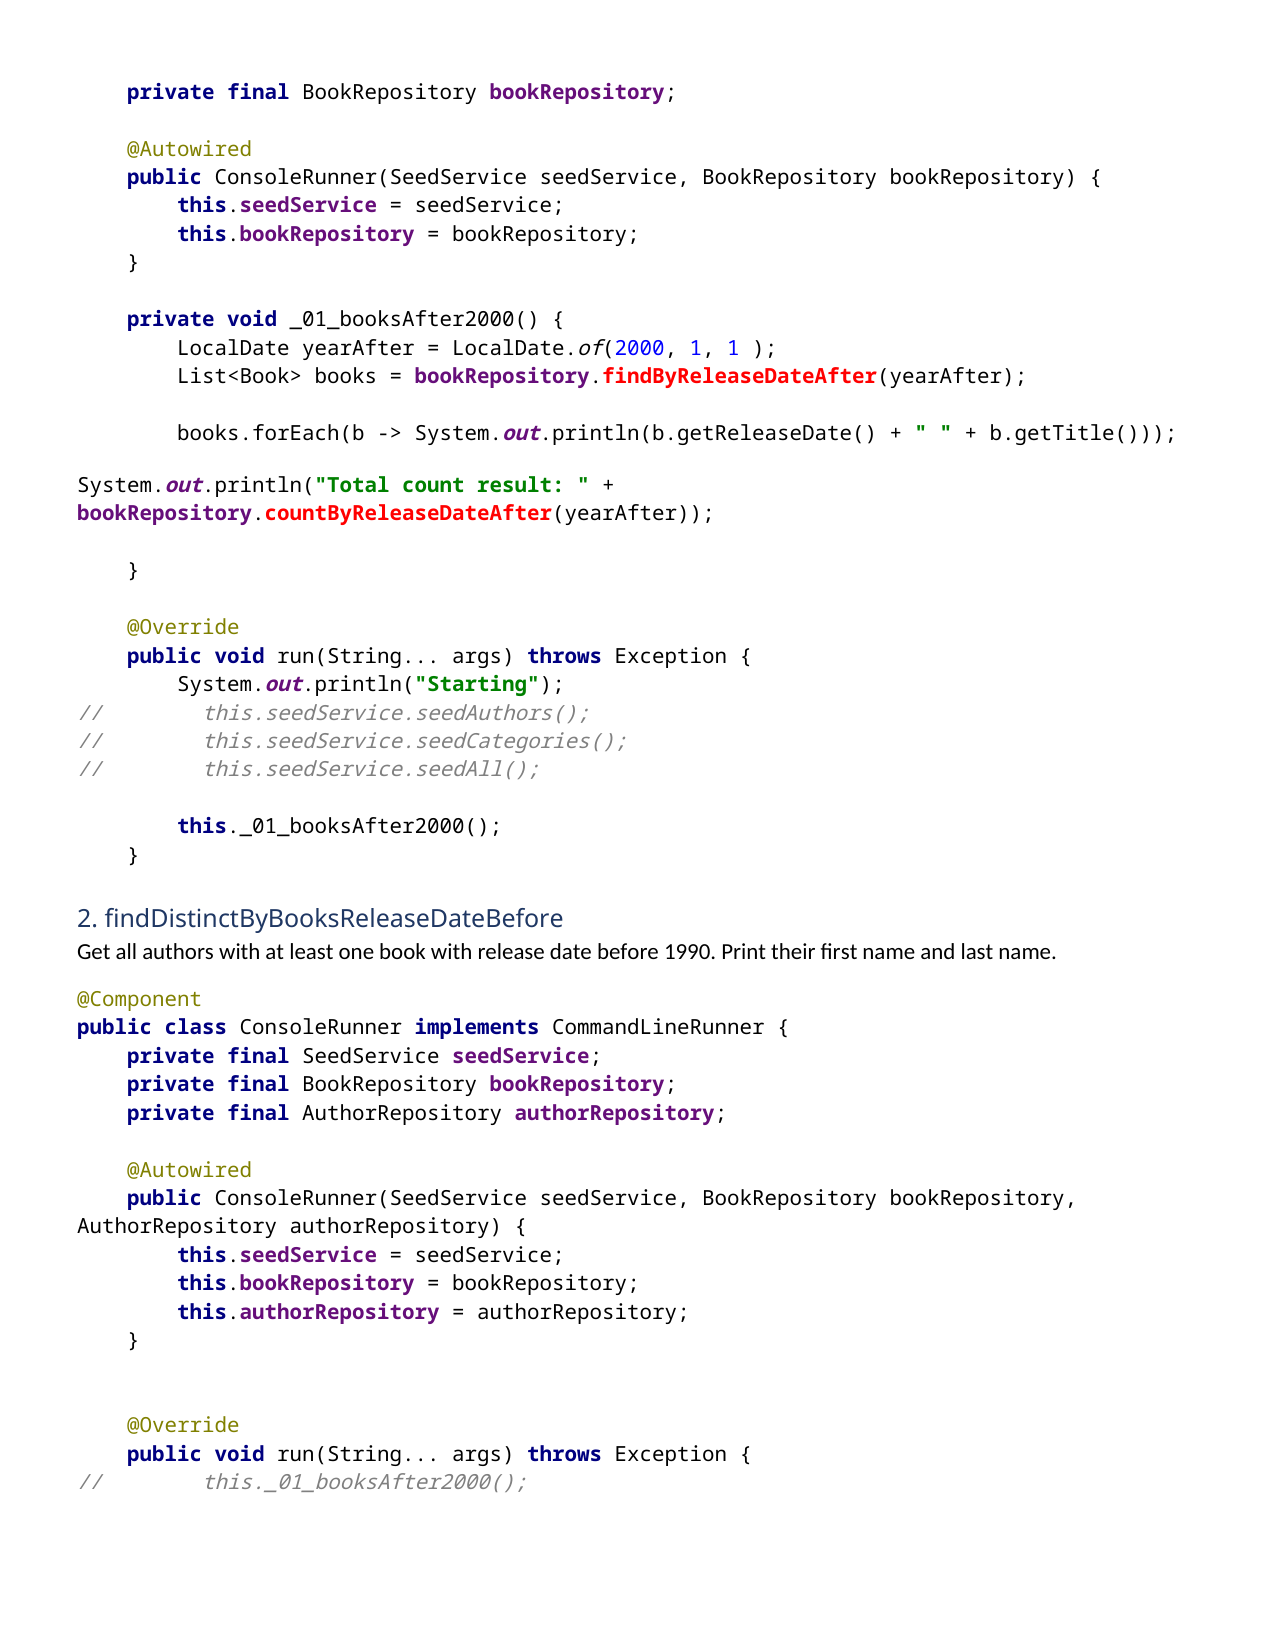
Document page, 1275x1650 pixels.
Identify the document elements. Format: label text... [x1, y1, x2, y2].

text System.out.println("Total count result: " + bookRepository.countByReleaseDateAfter(yearAfter)); [77, 470, 1198, 527]
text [77, 984, 1198, 1496]
text } @Override public void run(String... args) throws Exception { System.out.println("Starting"); // this.seedService.seedAuthors(); // this.seedService.seedCategories(); // this.seedService.seedAll(); this._01_booksAfter2000(); } [77, 527, 1198, 868]
text Get all authors with at least one book with release date before 1990. Print their first name and last name. [77, 937, 1198, 965]
subtitle 2. findDistinctByBooksReleaseDateBefore [77, 900, 1198, 934]
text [77, 77, 1198, 446]
